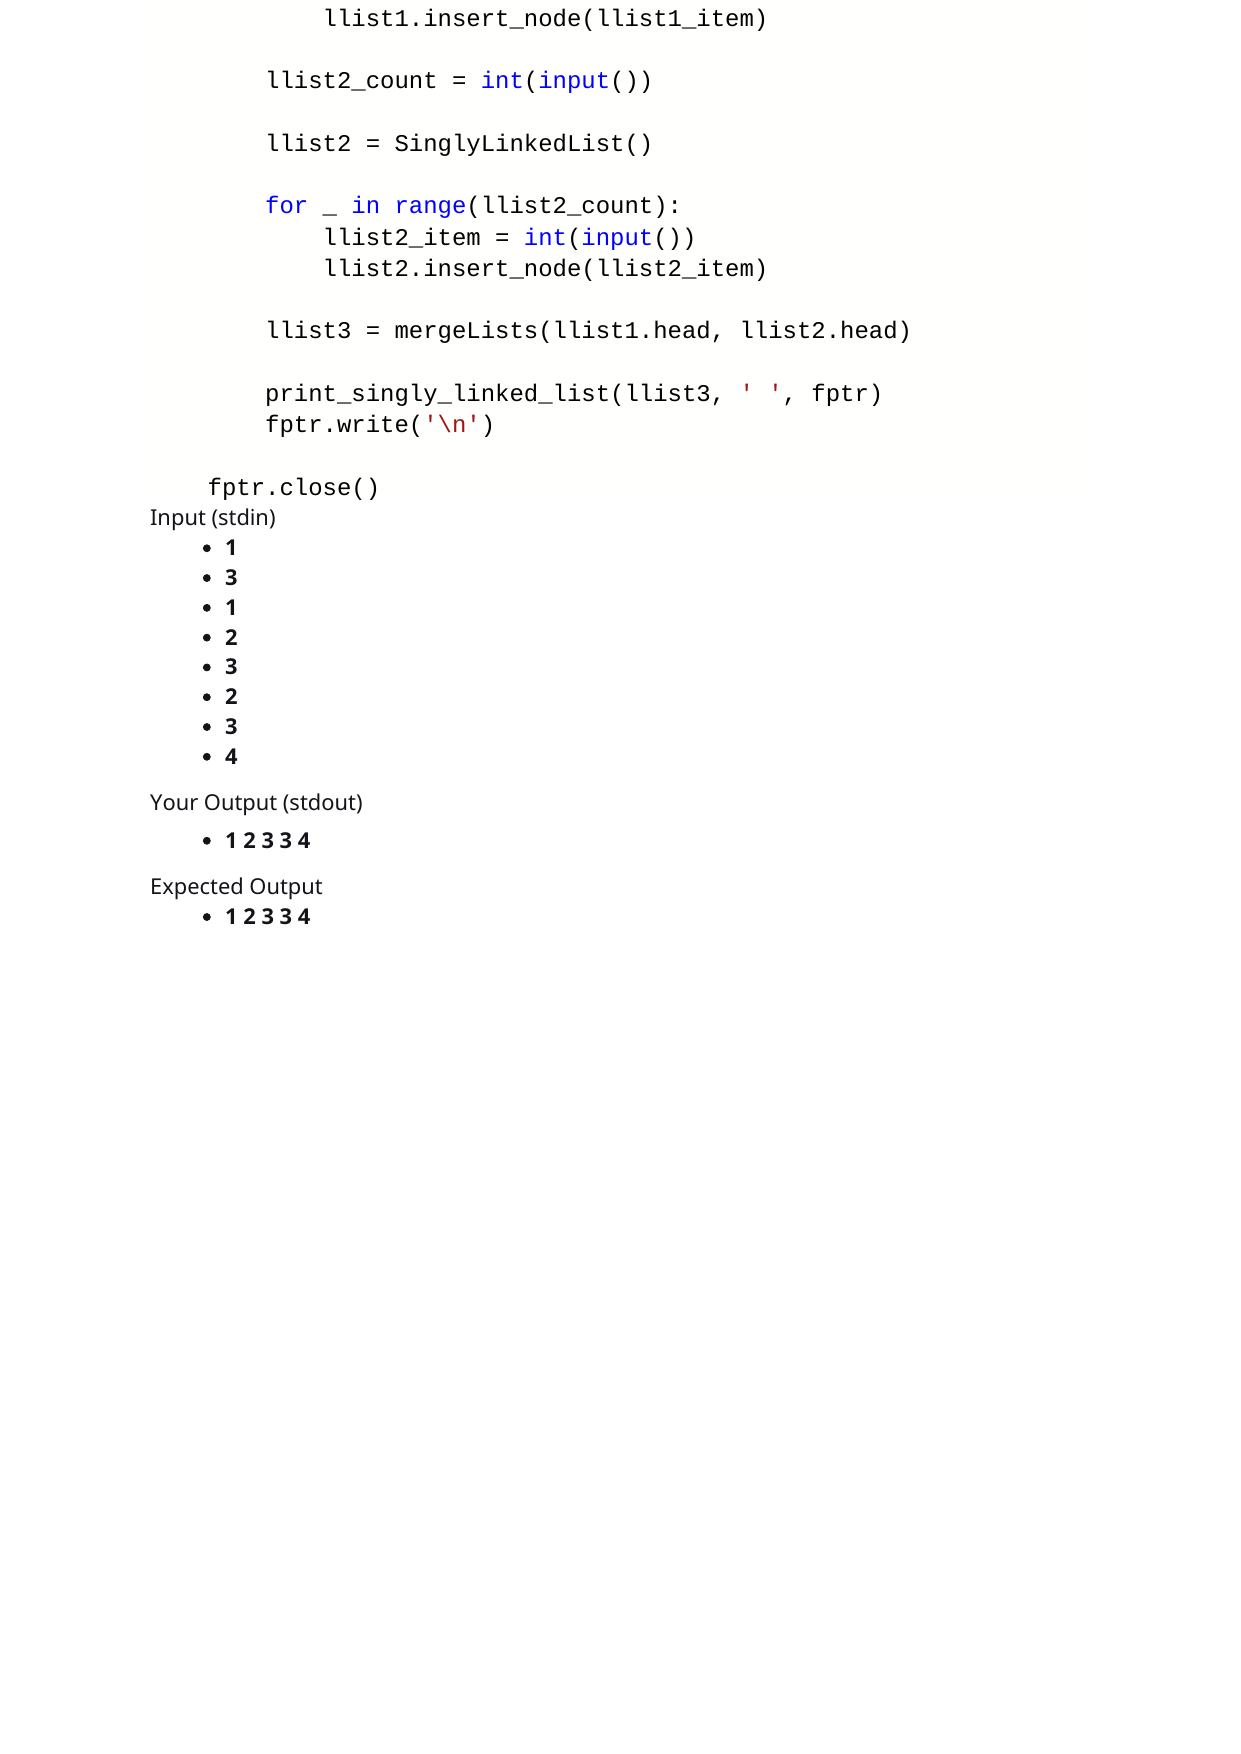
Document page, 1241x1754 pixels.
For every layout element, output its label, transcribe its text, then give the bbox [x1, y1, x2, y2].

list 1 [203, 532, 1074, 562]
text Input (stdin) [150, 502, 1090, 532]
list 1 2 3 3 4 [203, 825, 1074, 854]
text llist1.insert_node(llist1_item) [150, 2, 1090, 33]
list 4 [203, 741, 1074, 770]
list 1 2 3 3 4 [203, 901, 1074, 931]
text llist2.insert_node(llist2_item) [150, 252, 1090, 283]
text Your Output (stdout) [150, 787, 1090, 817]
text fptr.close() [150, 471, 1090, 502]
text llist2_count = int(input()) [150, 65, 1090, 96]
text for _ in range(llist2_count): [150, 190, 1090, 221]
list 2 [203, 681, 1074, 711]
text llist2 = SinglyLinkedList() [150, 127, 1090, 158]
text print_singly_linked_list(llist3, ' ', fptr) [150, 377, 1090, 408]
list 2 [203, 621, 1074, 651]
list 3 [203, 651, 1074, 681]
list 3 [203, 562, 1074, 592]
text Expected Output [150, 871, 1090, 901]
list 1 [203, 592, 1074, 621]
text fptr.write('\n') [150, 408, 1090, 440]
text llist3 = mergeLists(llist1.head, llist2.head) [150, 315, 1090, 346]
text llist2_item = int(input()) [150, 221, 1090, 252]
list 3 [203, 711, 1074, 741]
